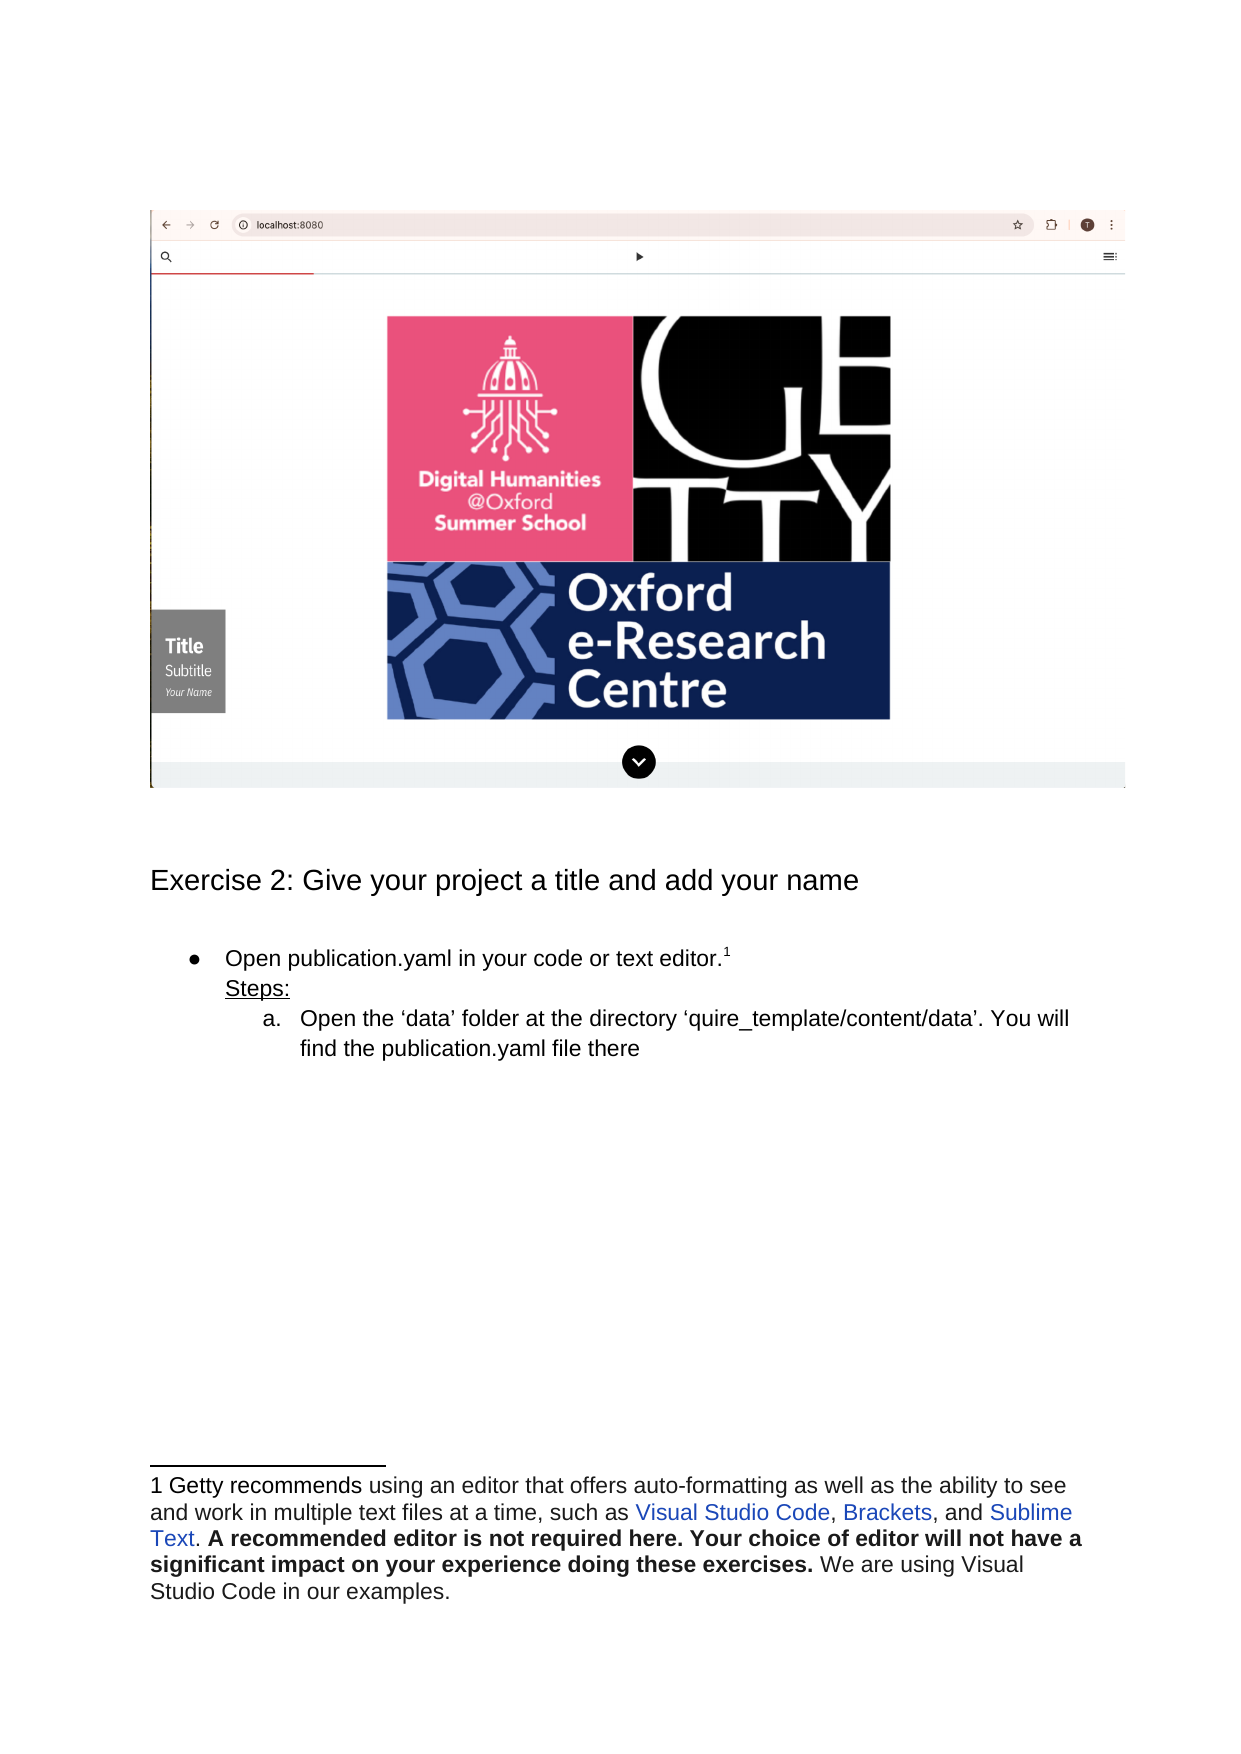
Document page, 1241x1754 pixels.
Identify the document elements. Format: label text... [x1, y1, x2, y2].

subtitle Exercise 2: Give your project a title and add your name [150, 863, 1090, 897]
list Open the ‘data’ folder at the directory ‘quire_template/content/data’. You will find the publication.yaml file there [262, 1005, 1090, 1061]
picture [150, 210, 1125, 788]
list Open publication.yaml in your code or text editor. [187, 944, 1090, 971]
text Steps: [150, 975, 1090, 1001]
